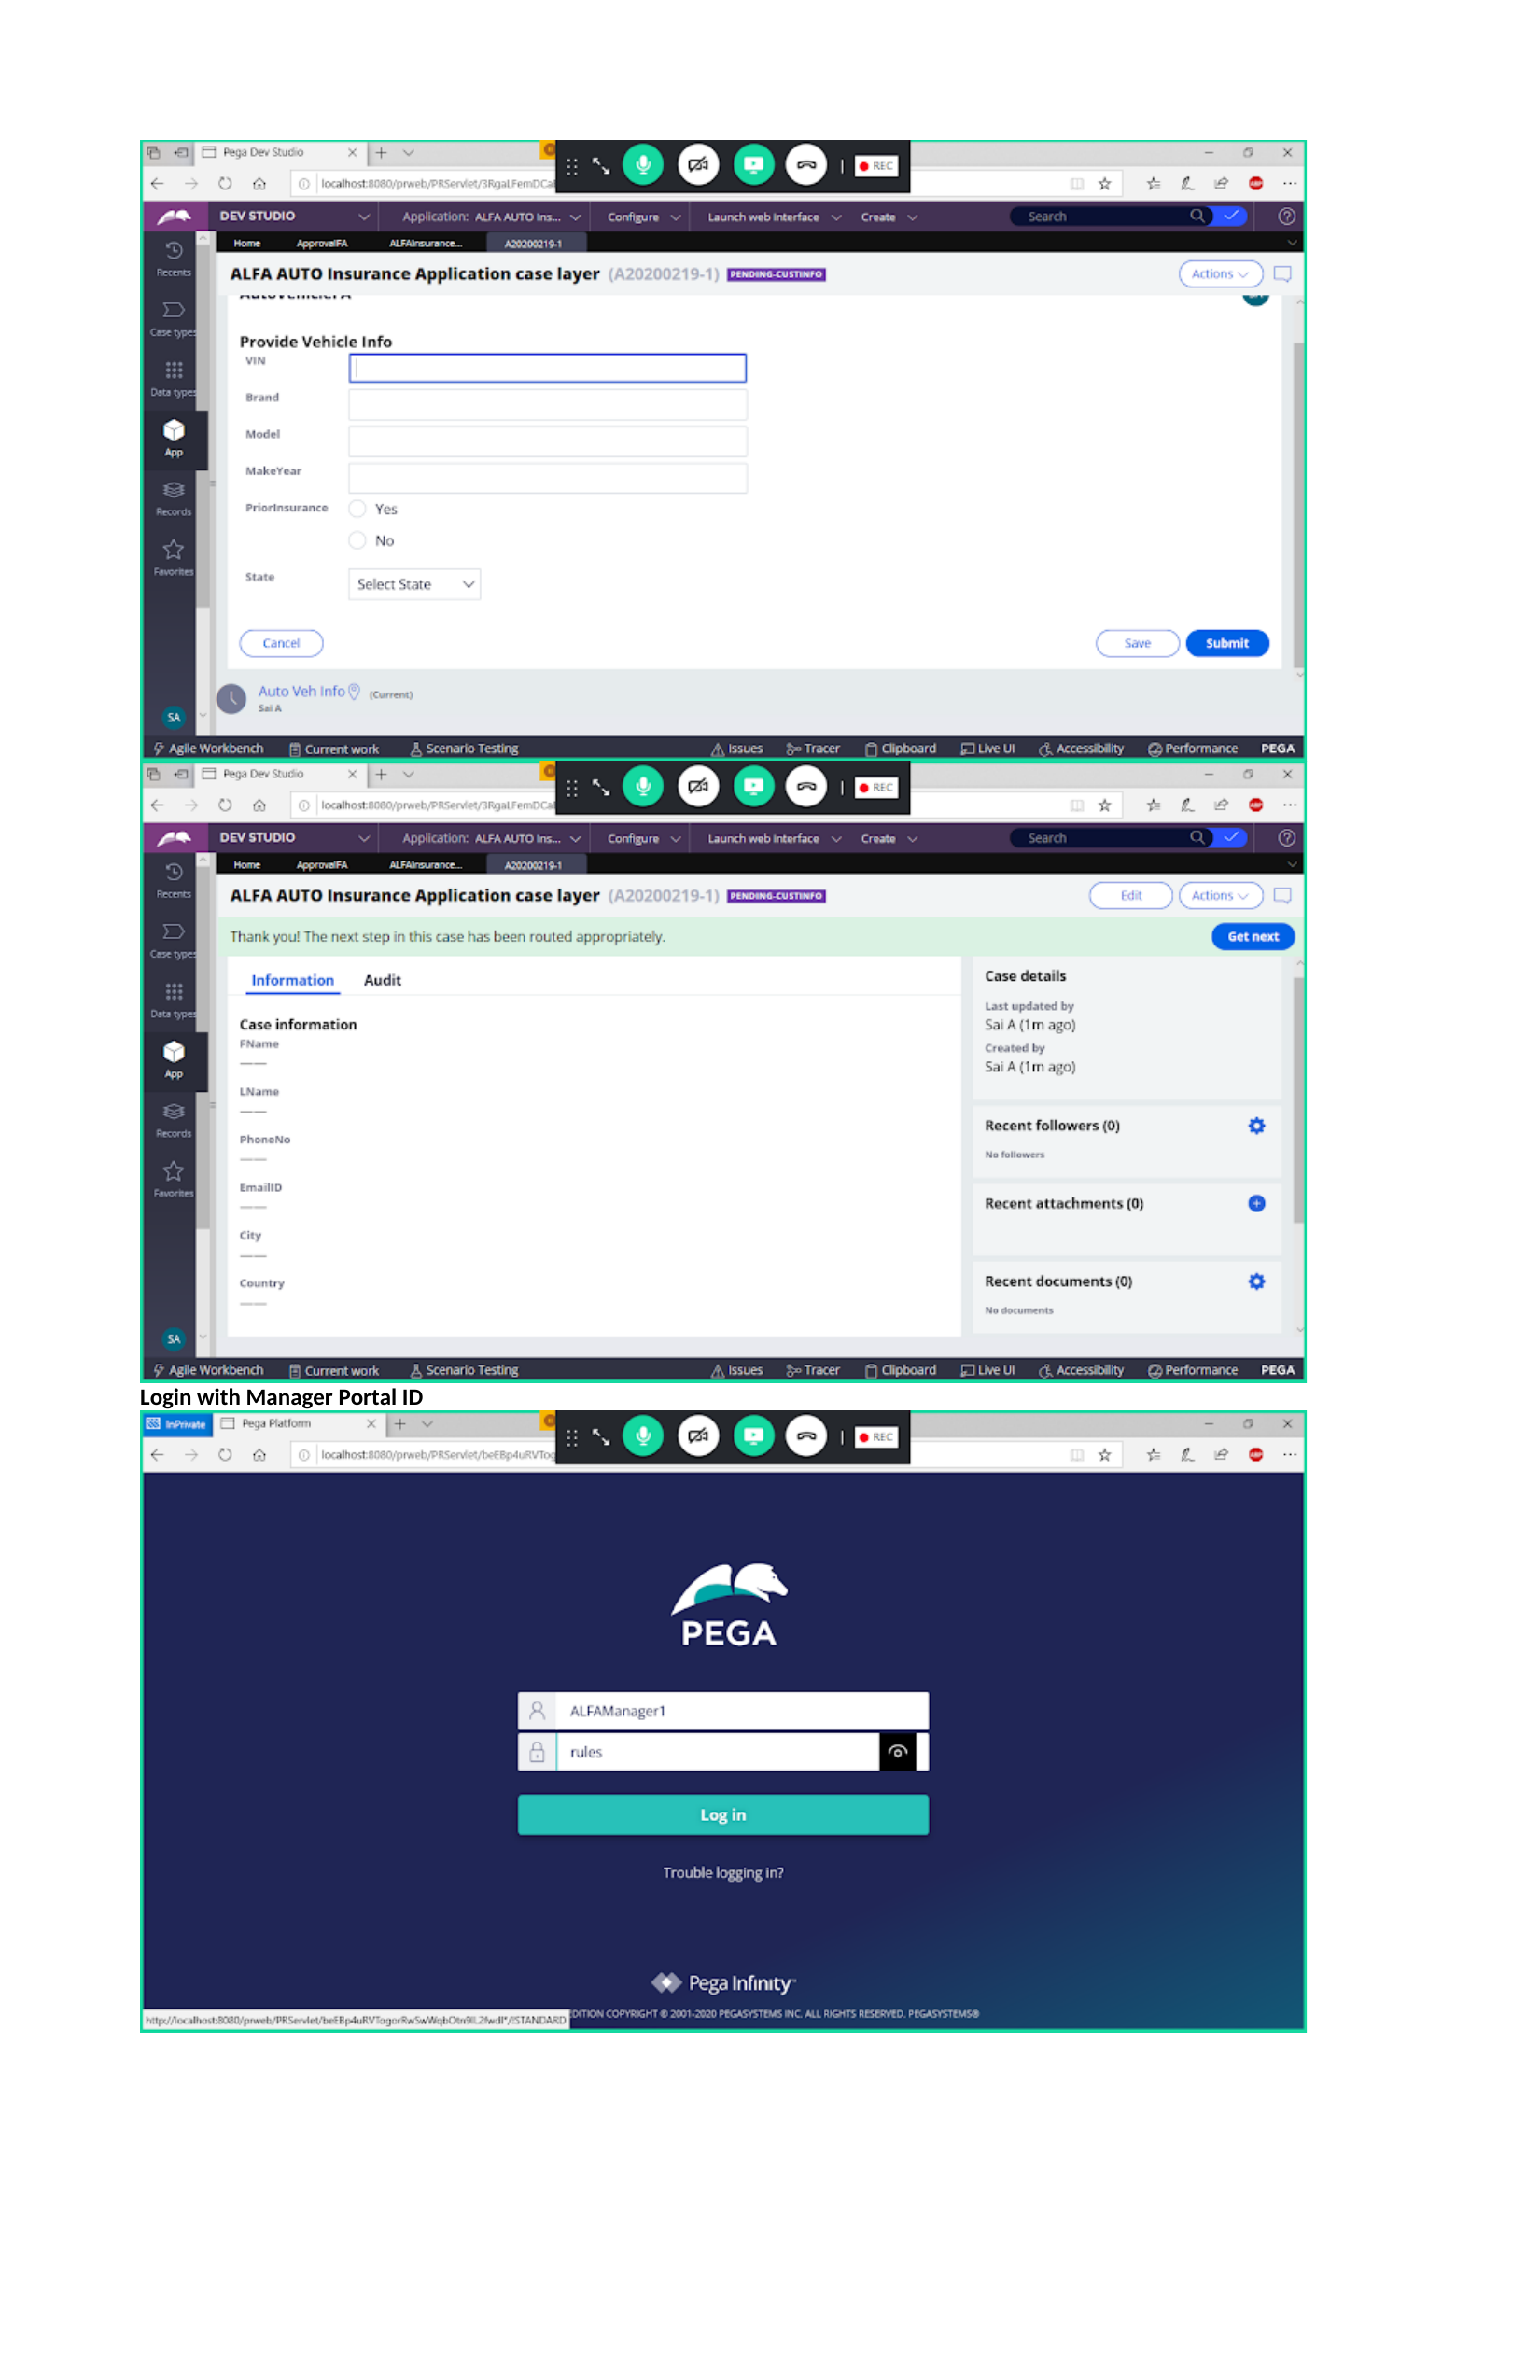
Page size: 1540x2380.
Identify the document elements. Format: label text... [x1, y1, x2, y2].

picture [140, 1410, 1307, 2033]
text Login with Manager Portal ID [140, 1382, 1400, 1411]
picture [140, 140, 1307, 1383]
